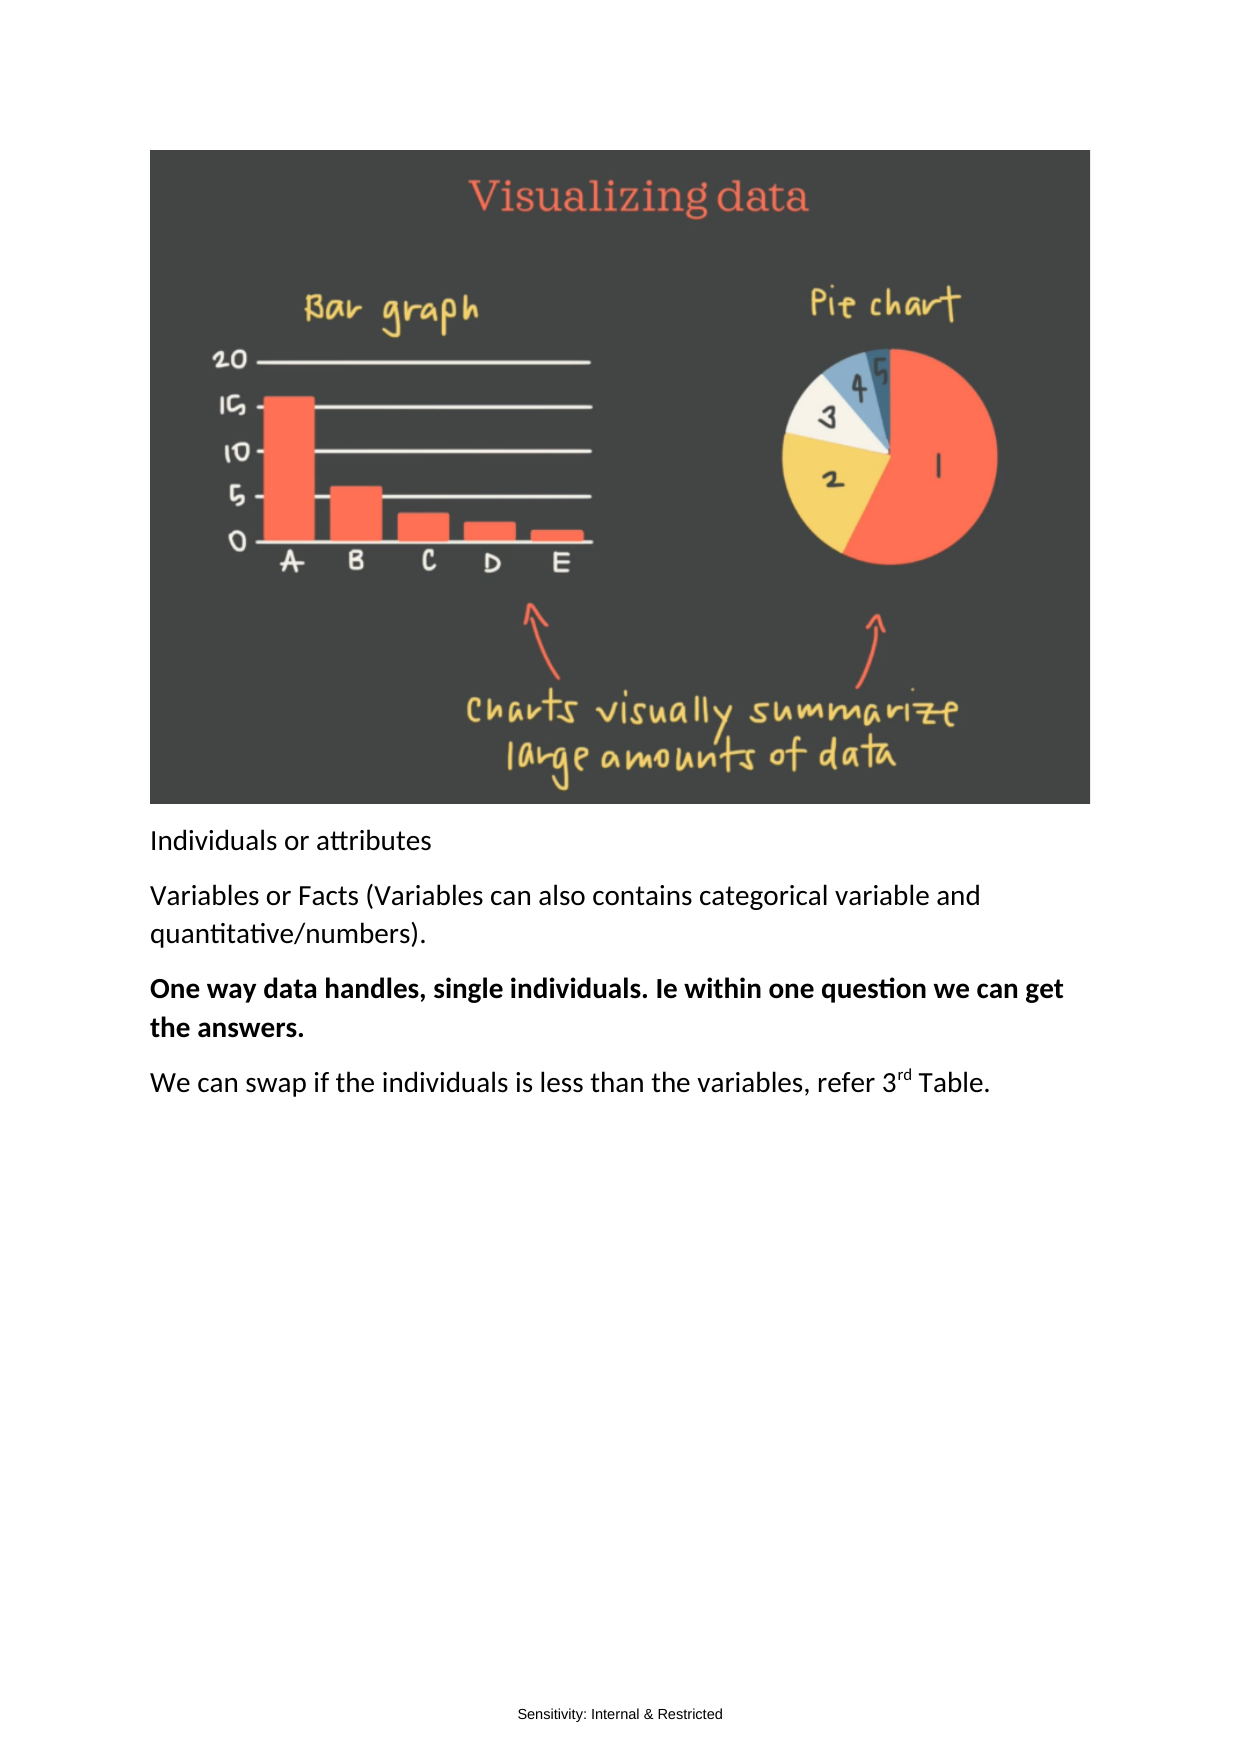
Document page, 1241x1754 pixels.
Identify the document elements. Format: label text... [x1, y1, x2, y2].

text We can swap if the individuals is less than the variables, refer 3rd Table. [150, 1064, 1090, 1100]
text Individuals or attributes [150, 822, 1090, 858]
text One way data handles, single individuals. Ie within one question we can get the answers. [150, 971, 1090, 1045]
text Variables or Facts (Variables can also contains categorical variable and quantitative/numbers). [150, 877, 1090, 951]
